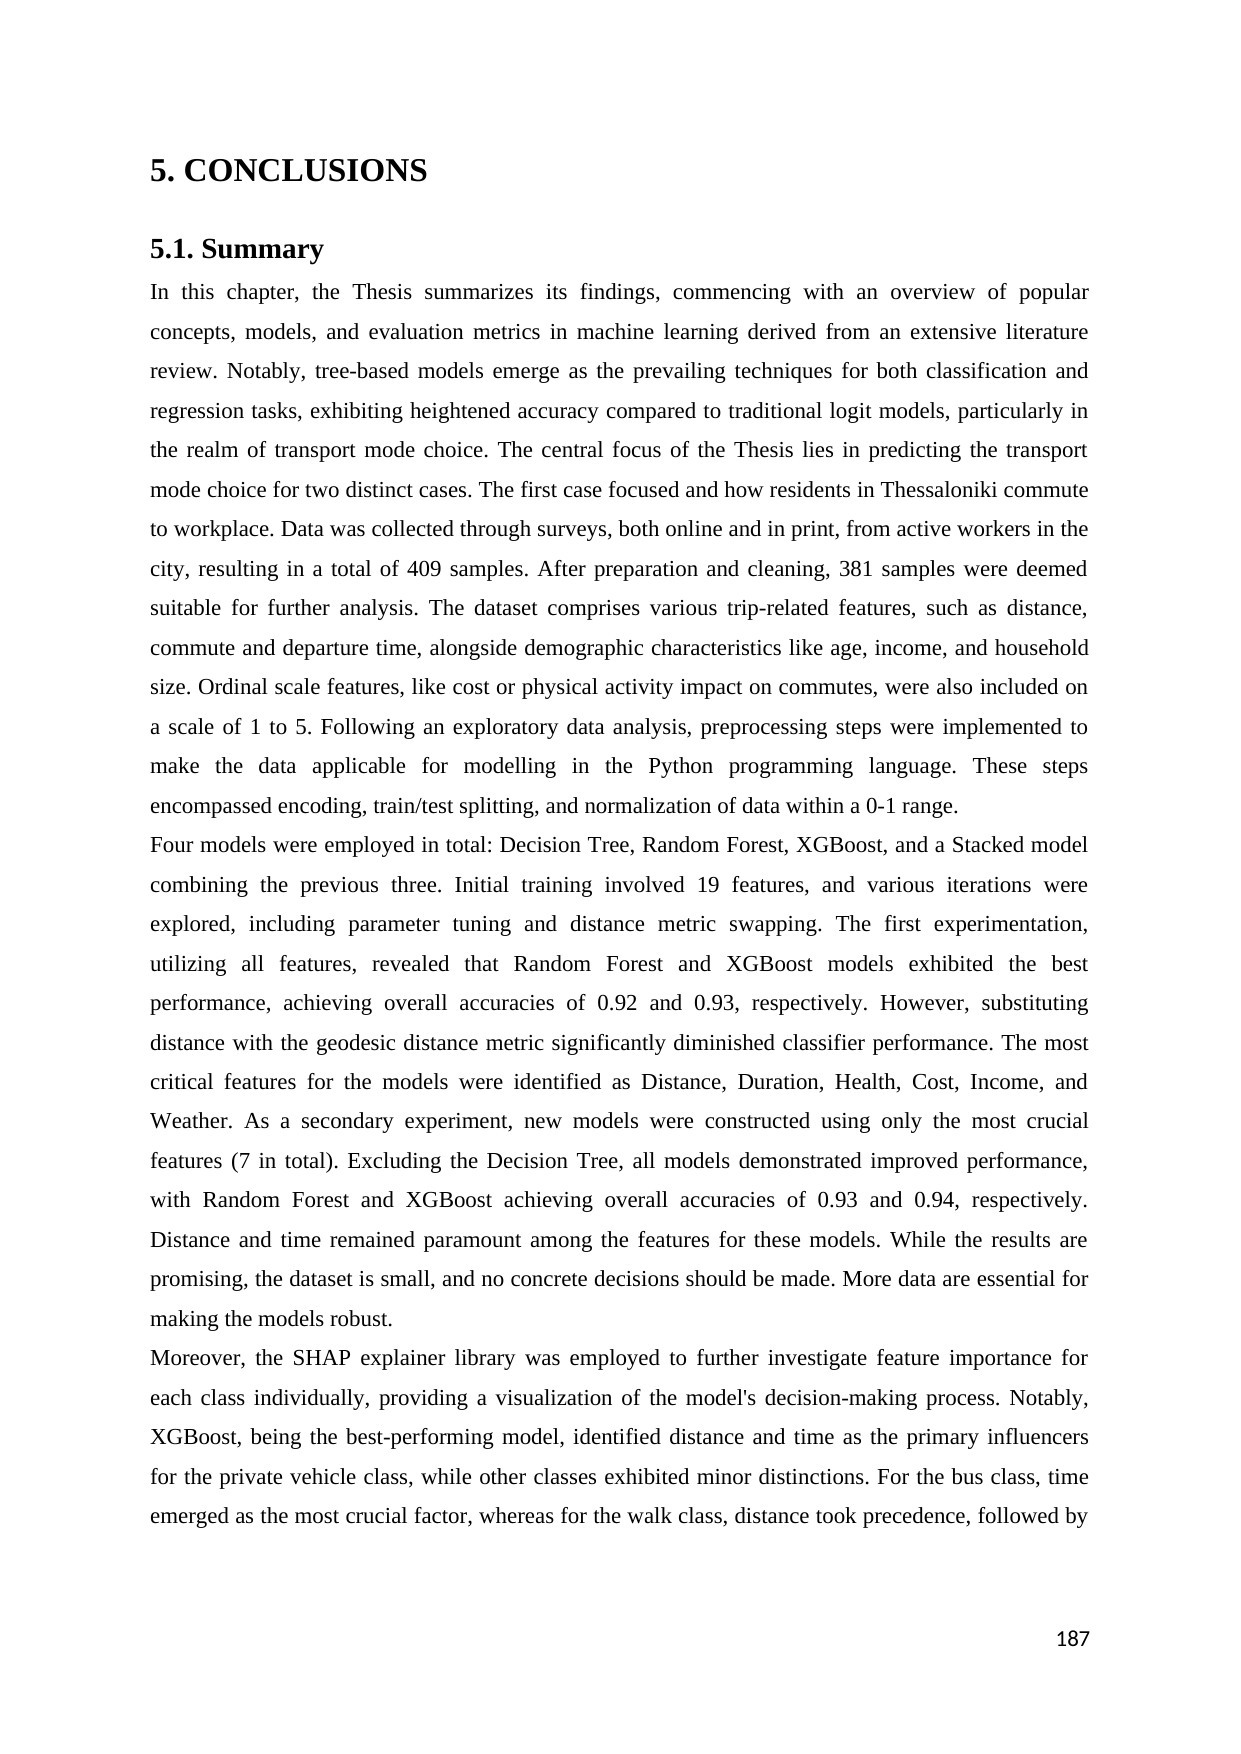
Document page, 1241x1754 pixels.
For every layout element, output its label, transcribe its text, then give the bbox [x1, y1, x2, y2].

subtitle 5. CONCLUSIONS [150, 150, 1090, 188]
text In this chapter, the Thesis summarizes its findings, commencing with an overview of popular concepts, models, and evaluation metrics in machine learning derived from an extensive literature review. Notably, tree-based models emerge as the prevailing techniques for both classification and regression tasks, exhibiting heightened accuracy compared to traditional logit models, particularly in the realm of transport mode choice. The central focus of the Thesis lies in predicting the transport mode choice for two distinct cases. The first case focused and how residents in Thessaloniki commute to workplace. Data was collected through surveys, both online and in print, from active workers in the city, resulting in a total of 409 samples. After preparation and cleaning, 381 samples were deemed suitable for further analysis. The dataset comprises various trip-related features, such as distance, commute and departure time, alongside demographic characteristics like age, income, and household size. Ordinal scale features, like cost or physical activity impact on commutes, were also included on a scale of 1 to 5. Following an exploratory data analysis, preprocessing steps were implemented to make the data applicable for modelling in the Python programming language. These steps encompassed encoding, train/test splitting, and normalization of data within a 0-1 range. [150, 278, 1090, 818]
subtitle 5.1. Summary [150, 232, 1090, 265]
text Four models were employed in total: Decision Tree, Random Forest, XGBoost, and a Stacked model combining the previous three. Initial training involved 19 features, and various iterations were explored, including parameter tuning and distance metric swapping. The first experimentation, utilizing all features, revealed that Random Forest and XGBoost models exhibited the best performance, achieving overall accuracies of 0.92 and 0.93, respectively. However, substituting distance with the geodesic distance metric significantly diminished classifier performance. The most critical features for the models were identified as Distance, Duration, Health, Cost, Income, and Weather. As a secondary experiment, new models were constructed using only the most crucial features (7 in total). Excluding the Decision Tree, all models demonstrated improved performance, with Random Forest and XGBoost achieving overall accuracies of 0.93 and 0.94, respectively. Distance and time remained paramount among the features for these models. While the results are promising, the dataset is small, and no concrete decisions should be made. More data are essential for making the models robust. [150, 831, 1090, 1331]
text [150, 1344, 1090, 1529]
